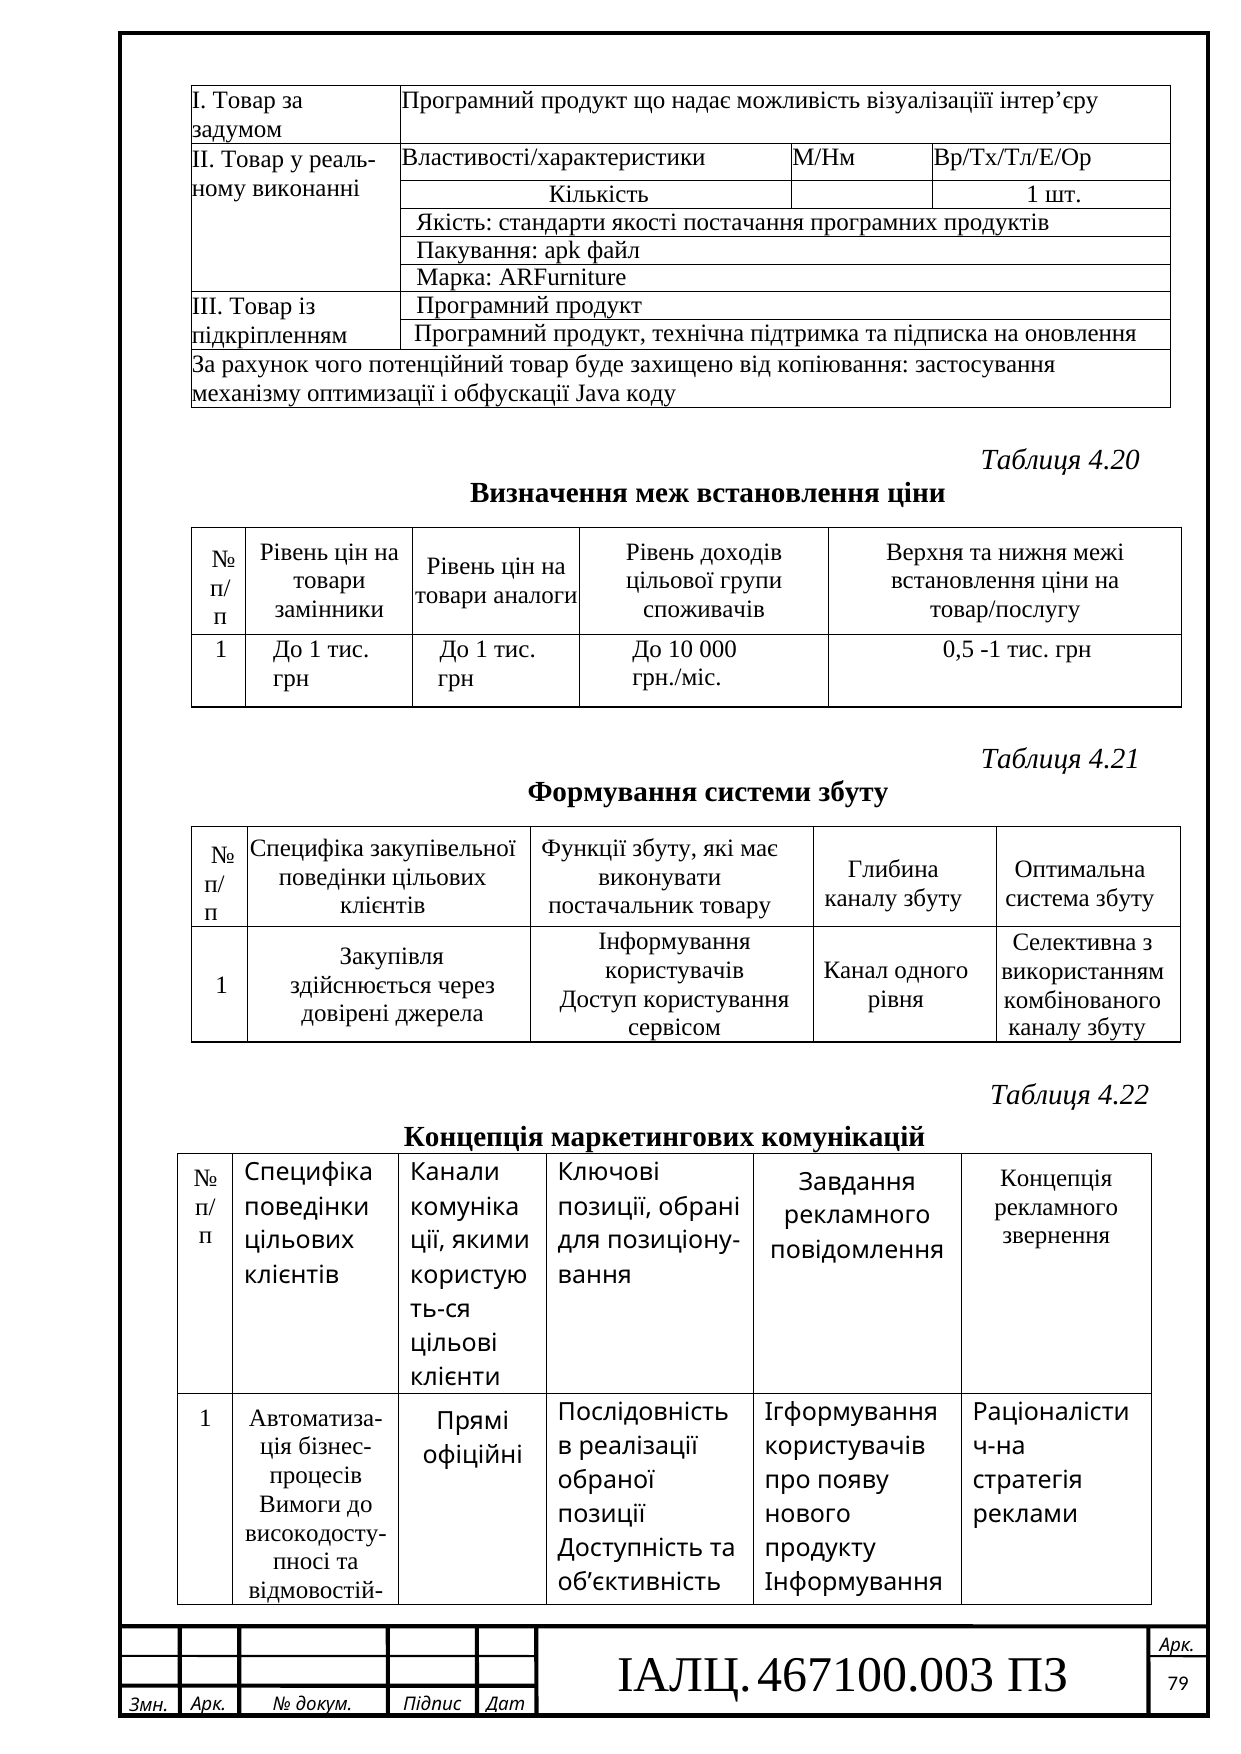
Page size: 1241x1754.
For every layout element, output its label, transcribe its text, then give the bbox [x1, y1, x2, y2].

table_cell Закупівля здійснюється через довірені джерела [248, 927, 530, 1041]
table_cell До 1 тис. грн [246, 635, 412, 706]
table_header Рівень доходів цільової групи споживачів [580, 528, 828, 633]
table_header Завдання рекламного повідомлення [754, 1154, 961, 1392]
table_header Концепція рекламного звернення [962, 1154, 1151, 1392]
table_cell До 10 000 грн./міс. [580, 635, 828, 706]
table_header Рівень цін на товари аналоги [413, 528, 579, 633]
table_cell 0,5 -1 тис. грн [829, 635, 1181, 706]
text Таблиця 4.21 [273, 741, 1142, 774]
table_cell І. Товар за задумом [192, 86, 400, 143]
table_cell [792, 181, 932, 208]
text Формування системи збуту [273, 774, 1142, 808]
table_header Глибина каналу збуту [814, 827, 996, 926]
table_header № п/п [178, 1154, 232, 1392]
text Визначення меж встановлення ціни [273, 475, 1142, 509]
text Таблиця 4.20 [273, 442, 1142, 475]
text Таблиця 4.22 [177, 1077, 1152, 1110]
table_cell Програмний продукт, технічна підтримка та підписка на оновлення [401, 320, 1170, 349]
table_cell Канал одного рівня [814, 927, 996, 1041]
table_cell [233, 1394, 398, 1604]
table_cell ІІІ. Товар із підкріпленням [192, 292, 400, 349]
table_cell Програмний продукт [401, 292, 1170, 319]
table_header № п/п [192, 827, 247, 926]
table_cell М/Нм [792, 144, 932, 180]
table_header Специфіка закупівельної поведінки цільових клієнтів [248, 827, 530, 926]
table_header Ключові позиції, обрані для позиціону-вання [547, 1154, 753, 1392]
table_cell Якість: стандарти якості постачання програмних продуктів [401, 209, 1170, 236]
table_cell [547, 1394, 753, 1604]
table_cell Кількість [401, 181, 791, 208]
table_header Канали комунікації, якими користують-ся цільові клієнти [399, 1154, 546, 1392]
table_cell 1 [178, 1394, 232, 1604]
table_cell ІІ. Товар у реаль-ному виконанні [192, 144, 400, 291]
table_cell Прямі офіційні [399, 1394, 546, 1604]
table_header Функції збуту, які має виконувати постачальник товару [531, 827, 813, 926]
table_cell За рахунок чого потенційний товар буде захищено від копіювання: застосування механізму оптимизації і обфускації Java коду [192, 350, 1170, 407]
table_header Рівень цін на товари замінники [246, 528, 412, 633]
table_cell 1 [192, 635, 245, 706]
table_cell Вр/Тх/Тл/Е/Ор [933, 144, 1170, 180]
table_cell Селективна з використанням комбінованого каналу збуту [997, 927, 1180, 1041]
table_cell Властивості/характеристики [401, 144, 791, 180]
table_header Верхня та нижня межі встановлення ціни на товар/послугу [829, 528, 1181, 633]
table_cell Програмний продукт що надає можливість візуалізаціїї інтер’єру [401, 86, 1170, 143]
table_cell 1 шт. [933, 181, 1170, 208]
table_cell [962, 1394, 1151, 1604]
table_cell Пакування: apk файл [401, 237, 1170, 264]
table_cell Інформування користувачів Доступ користування сервісом [531, 927, 813, 1041]
table_cell До 1 тис. грн [413, 635, 579, 706]
table_cell 1 [192, 927, 247, 1041]
table_header № п/п [192, 528, 245, 633]
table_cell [754, 1394, 961, 1604]
text Концепція маркетингових комунікацій [177, 1119, 1152, 1153]
table_header Специфіка поведінки цільових клієнтів [233, 1154, 398, 1392]
table_cell Марка: ARFurniture [401, 265, 1170, 291]
table_header Оптимальна система збуту [997, 827, 1180, 926]
